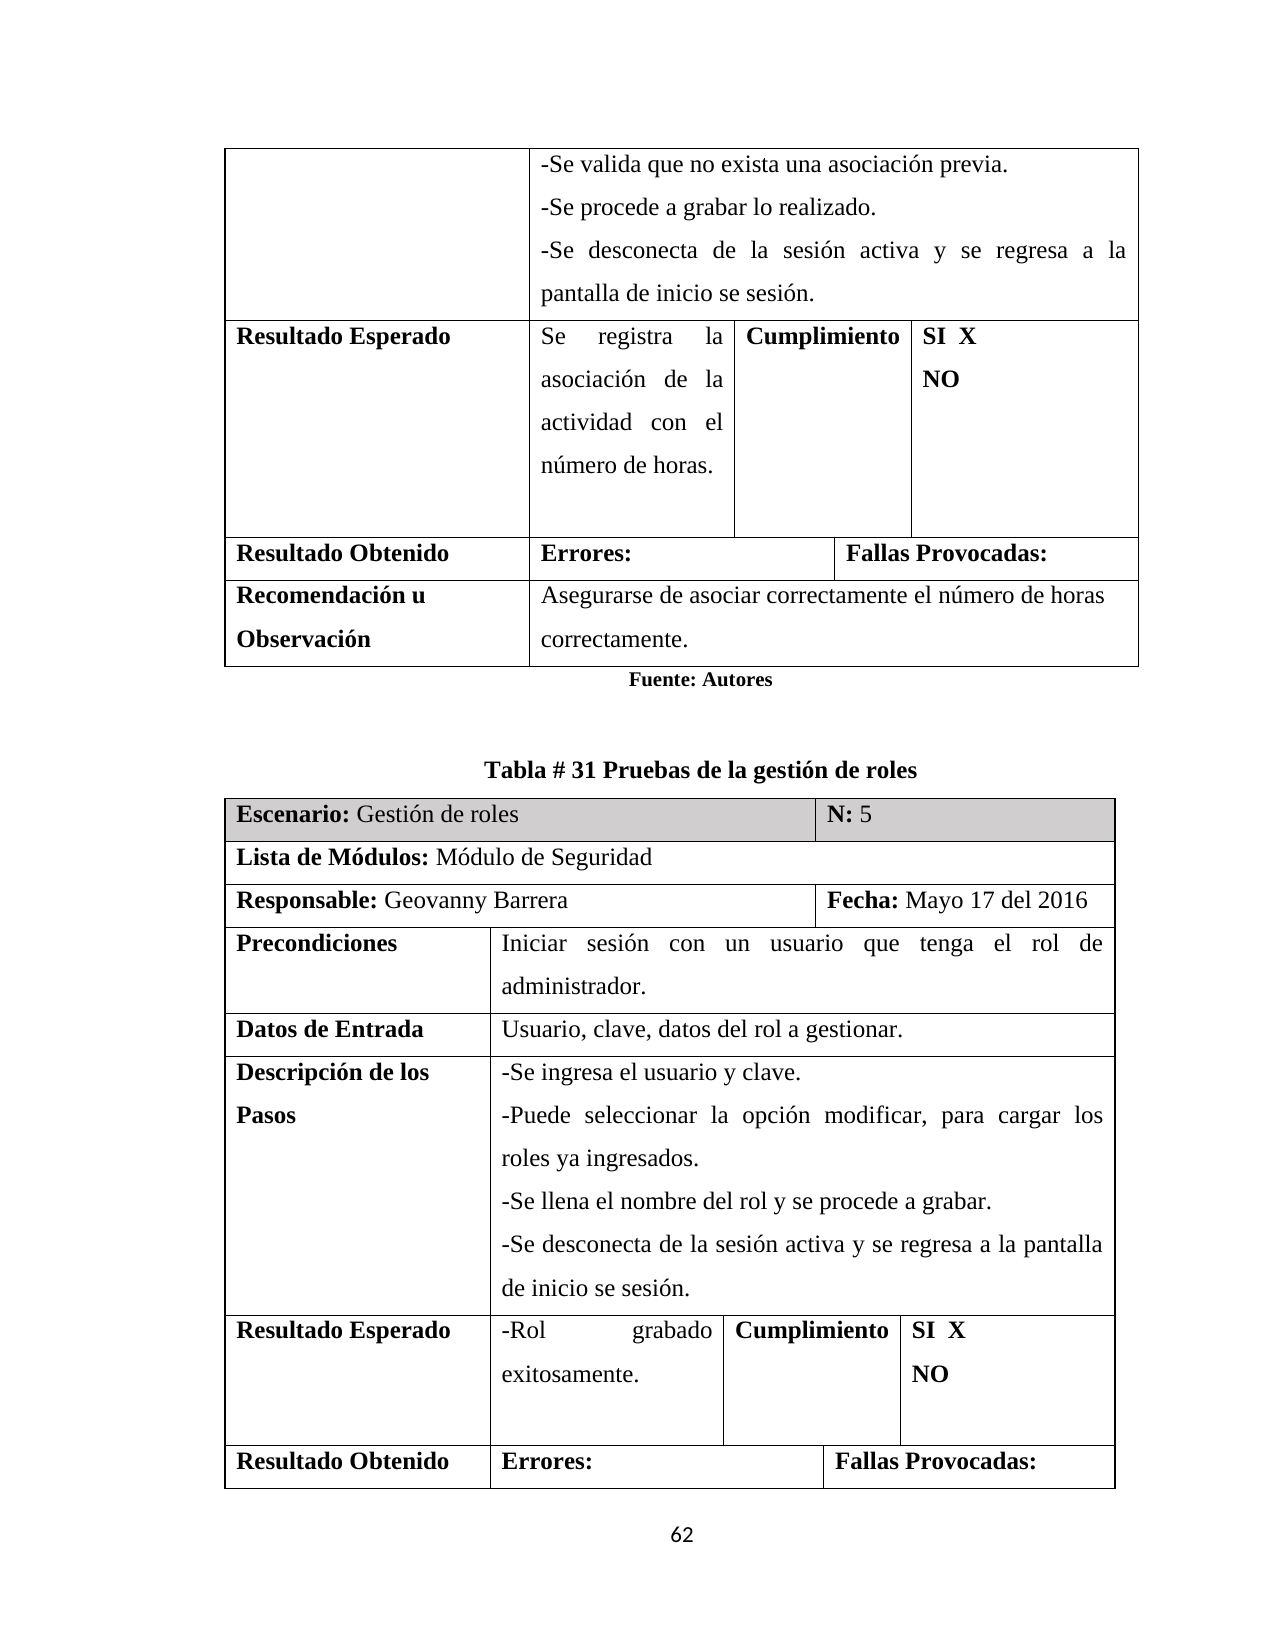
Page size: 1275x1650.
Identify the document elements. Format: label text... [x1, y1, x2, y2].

table_cell Errores: [491, 1446, 823, 1488]
text Fuente: Autores [274, 667, 1127, 691]
table_cell Resultado Esperado [226, 1316, 490, 1445]
table_cell Fecha: Mayo 17 del 2016 [816, 885, 1114, 927]
table_cell -Se ingresa el usuario y clave. -Puede seleccionar la opción modificar, para cargar los roles ya ingresados. -Se llena el nombre del rol y se procede a grabar. -Se desconecta de la sesión activa y se regresa a la pantalla de inicio se sesión. [491, 1057, 1114, 1314]
table_cell Iniciar sesión con un usuario que tenga el rol de administrador. [491, 928, 1114, 1013]
table_cell Responsable: Geovanny Barrera [226, 885, 815, 927]
table_header Escenario: Gestión de roles [226, 799, 815, 841]
table_cell Recomendación u Observación [226, 581, 529, 666]
table_cell SI X NO [912, 321, 1138, 537]
table_cell Fallas Provocadas: [824, 1446, 1114, 1488]
table_cell Lista de Módulos: Módulo de Seguridad [226, 842, 1114, 884]
table_cell Cumplimiento [724, 1316, 900, 1445]
table_cell -Rol grabado exitosamente. [491, 1316, 723, 1445]
table_cell Errores: [530, 538, 834, 579]
table_cell SI X NO [901, 1316, 1114, 1445]
table_cell Datos de Entrada [226, 1014, 490, 1056]
text Tabla # 31 Pruebas de la gestión de roles [274, 755, 1127, 784]
table_cell Cumplimiento [735, 321, 911, 537]
table_cell Resultado Obtenido [226, 538, 529, 579]
table_cell Resultado Esperado [226, 321, 529, 537]
table_header N: 5 [816, 799, 1114, 841]
table_cell Fallas Provocadas: [835, 538, 1138, 579]
table_cell Usuario, clave, datos del rol a gestionar. [491, 1014, 1114, 1056]
table_cell Resultado Obtenido [226, 1446, 490, 1488]
table_cell Descripción de los Pasos [226, 1057, 490, 1314]
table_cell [226, 149, 529, 320]
table_cell Se registra la asociación de la actividad con el número de horas. [530, 321, 734, 537]
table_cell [530, 149, 1138, 320]
table_cell Asegurarse de asociar correctamente el número de horas correctamente. [530, 581, 1138, 666]
table_cell Precondiciones [226, 928, 490, 1013]
